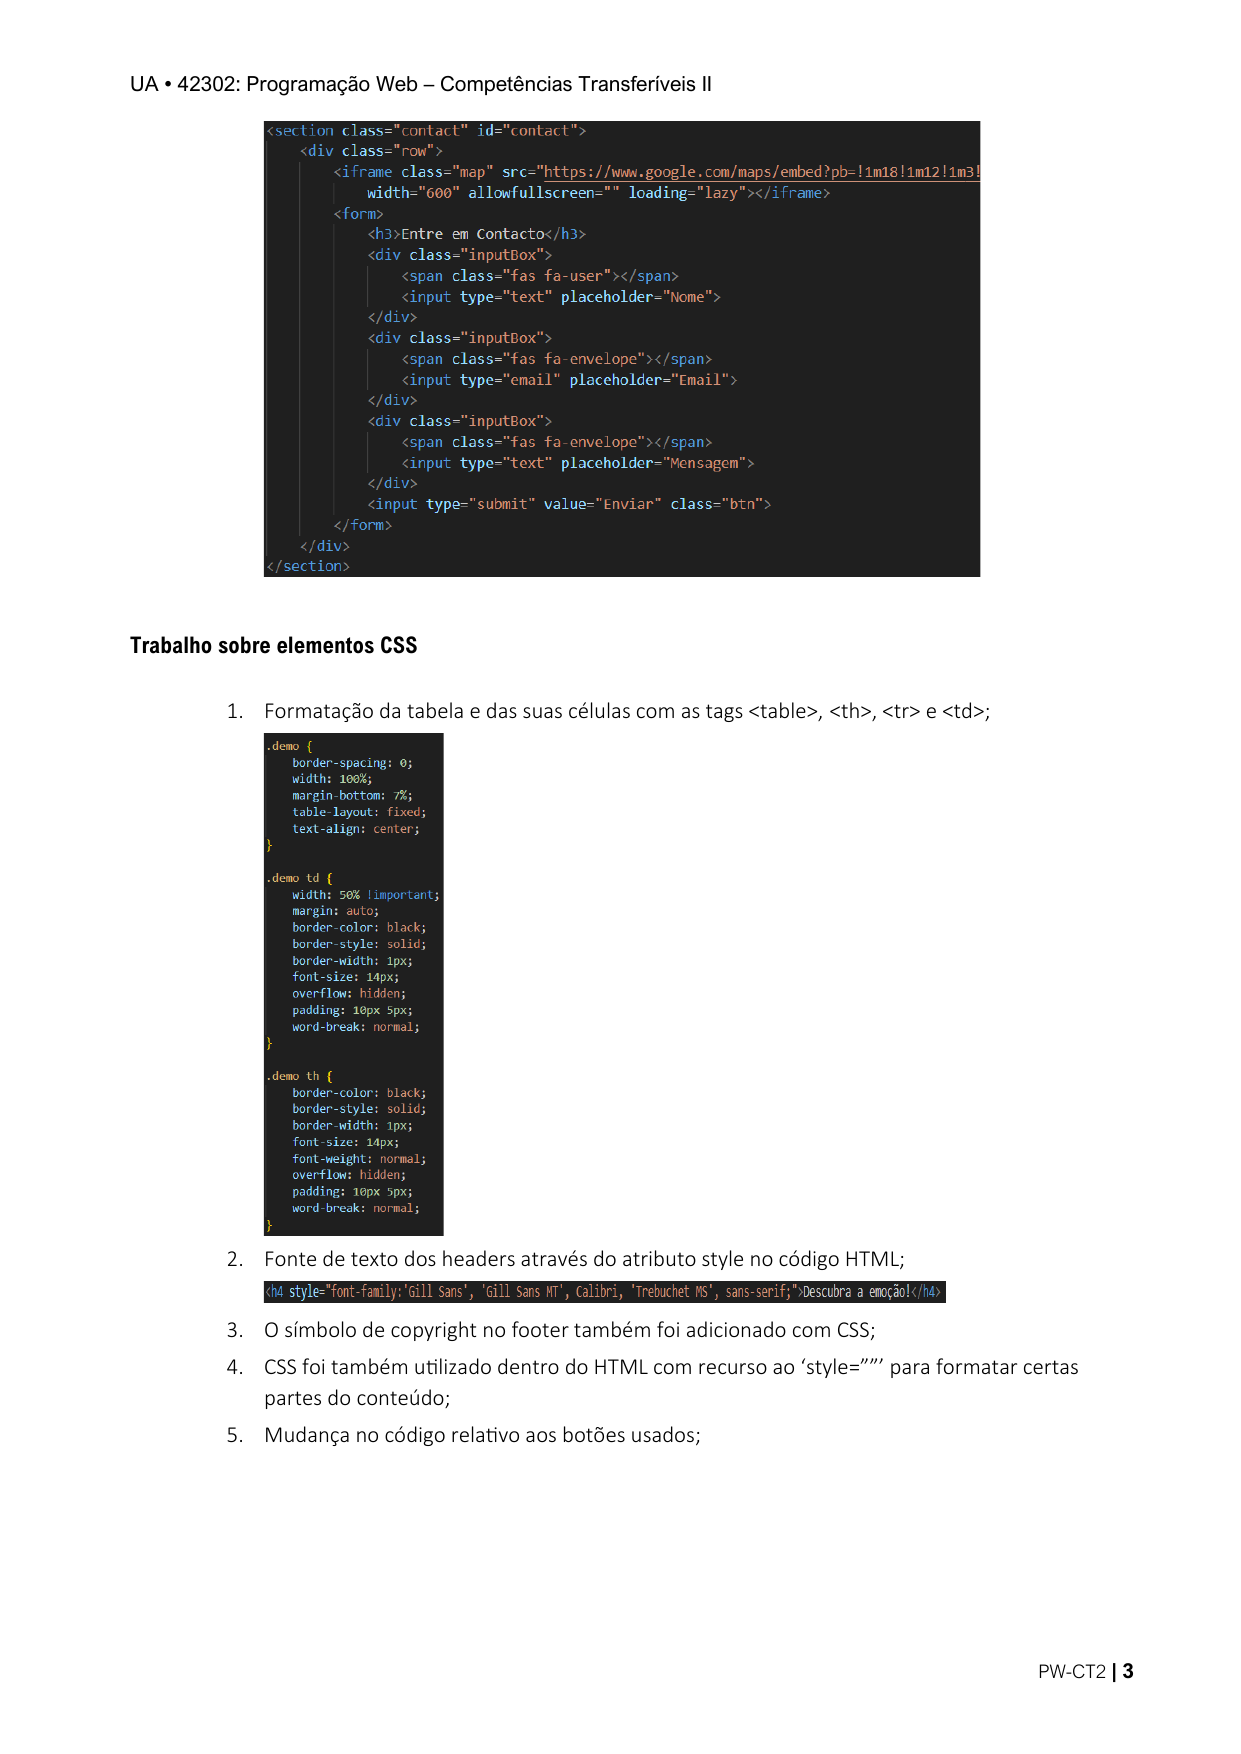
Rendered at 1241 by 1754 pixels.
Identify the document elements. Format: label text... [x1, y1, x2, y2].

picture [263, 733, 444, 1236]
list O símbolo de copyright no footer também foi adicionado com CSS; [226, 1315, 1134, 1343]
list CSS foi também utilizado dentro do HTML com recurso ao ‘style=””’ para formatar certas partes do conteúdo; [226, 1352, 1134, 1411]
list Fonte de texto dos headers através do atributo style no código HTML; [226, 1244, 1134, 1272]
list Mudança no código relativo aos botões usados; [226, 1420, 1134, 1448]
subtitle Trabalho sobre elementos CSS [130, 629, 1134, 659]
picture [263, 1281, 946, 1303]
list Formatação da tabela e das suas células com as tags <table>, <th>, <tr> e <td>; [226, 697, 1134, 725]
picture [263, 121, 981, 577]
